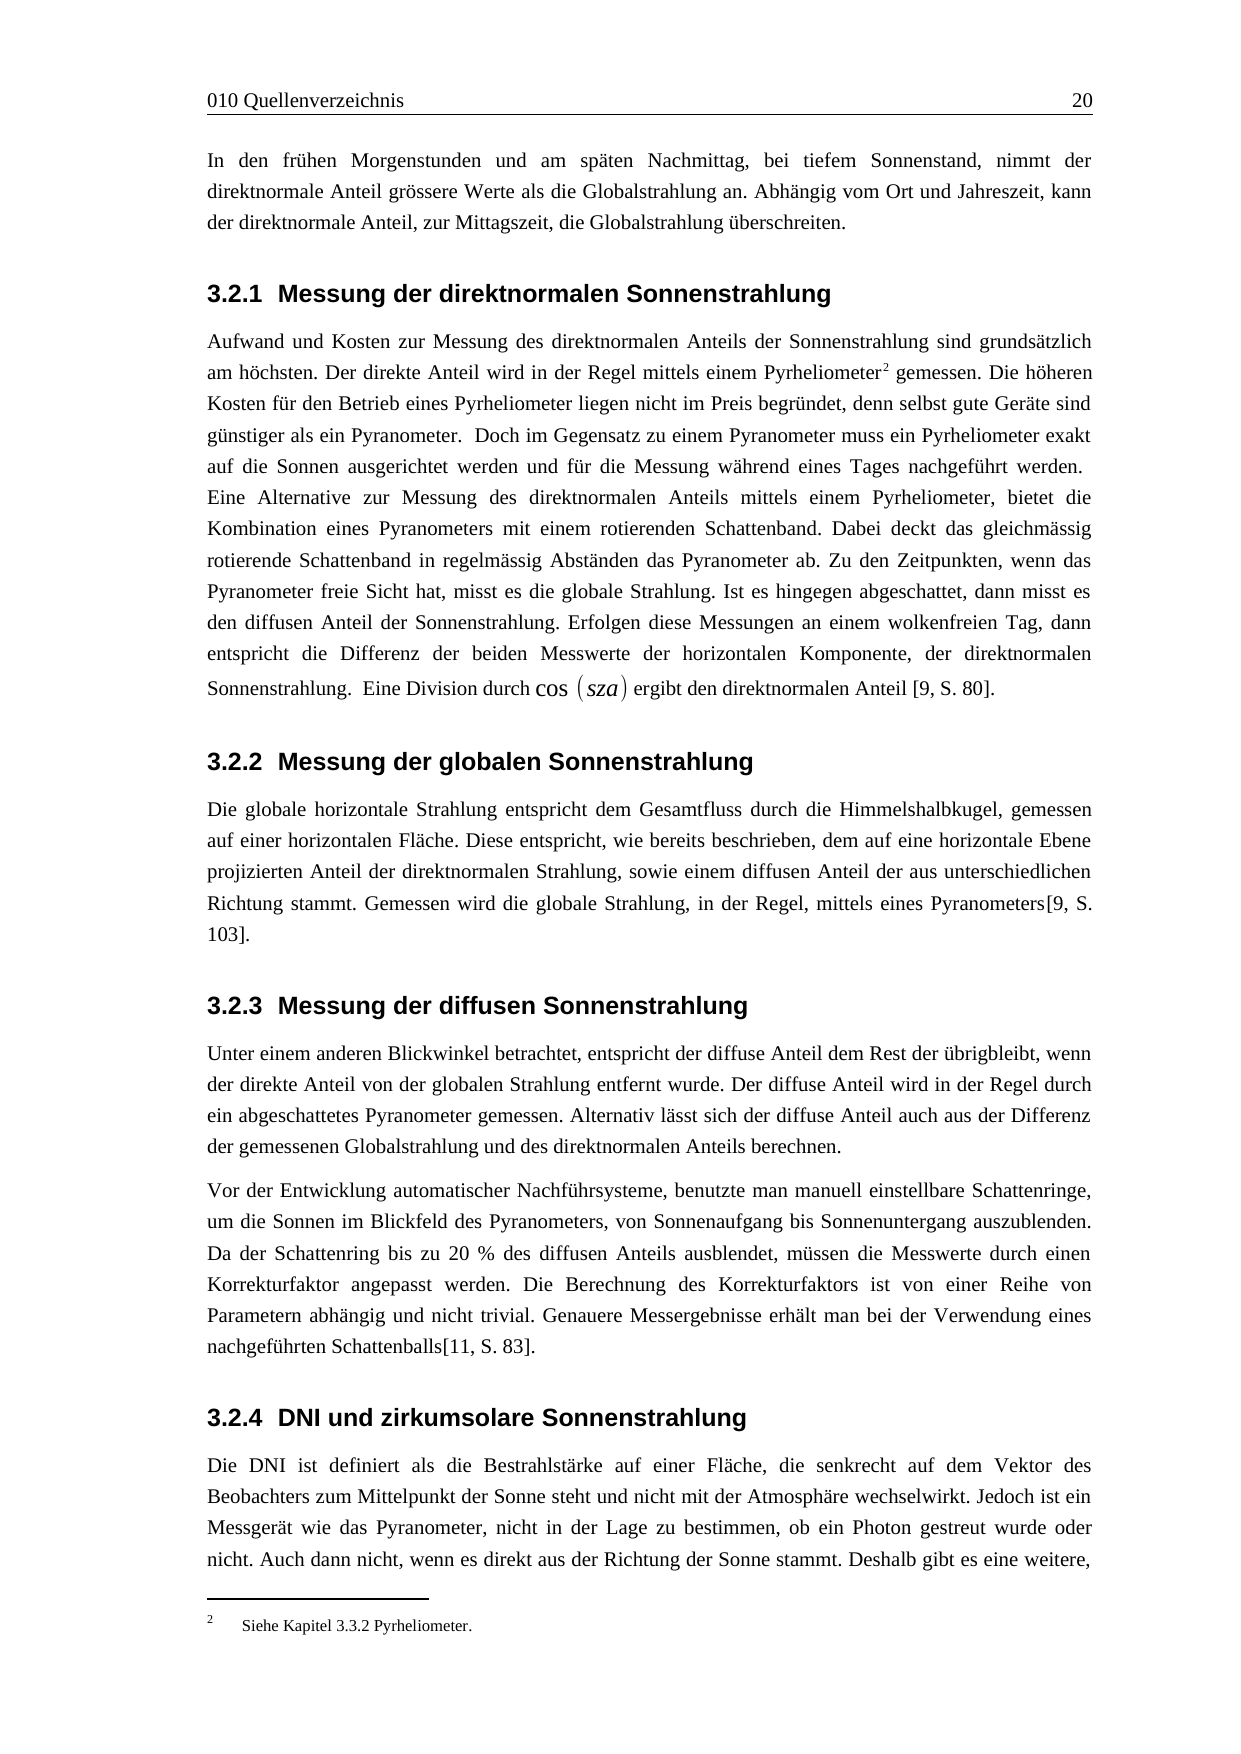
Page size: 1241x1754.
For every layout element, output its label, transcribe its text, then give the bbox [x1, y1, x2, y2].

text Die globale horizontale Strahlung entspricht dem Gesamtfluss durch die Himmelshalbkugel, gemessen auf einer horizontalen Fläche. Diese entspricht, wie bereits beschrieben, dem auf eine horizontale Ebene projizierten Anteil der direktnormalen Strahlung, sowie einem diffusen Anteil der aus unterschiedlichen Richtung stammt. Gemessen wird die globale Strahlung, in der Regel, mittels eines Pyranometers[9, S. 103]. [207, 797, 1093, 946]
text Unter einem anderen Blickwinkel betrachtet, entspricht der diffuse Anteil dem Rest der übrigbleibt, wenn der direkte Anteil von der globalen Strahlung entfernt wurde. Der diffuse Anteil wird in der Regel durch ein abgeschattetes Pyranometer gemessen. Alternativ lässt sich der diffuse Anteil auch aus der Differenz der gemessenen Globalstrahlung und des direktnormalen Anteils berechnen. [207, 1041, 1093, 1158]
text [207, 1453, 1093, 1571]
subtitle Messung der globalen Sonnenstrahlung [207, 747, 1093, 776]
subtitle DNI und zirkumsolare Sonnenstrahlung [207, 1403, 1093, 1432]
text Vor der Entwicklung automatischer Nachführsysteme, benutzte man manuell einstellbare Schattenringe, um die Sonnen im Blickfeld des Pyranometers, von Sonnenaufgang bis Sonnenuntergang auszublenden. Da der Schattenring bis zu 20 % des diffusen Anteils ausblendet, müssen die Messwerte durch einen Korrekturfaktor angepasst werden. Die Berechnung des Korrekturfaktors ist von einer Reihe von Parametern abhängig und nicht trivial. Genauere Messergebnisse erhält man bei der Verwendung eines nachgeführten Schattenballs[11, S. 83]. [207, 1178, 1093, 1358]
subtitle Messung der diffusen Sonnenstrahlung [207, 991, 1093, 1019]
text In den frühen Morgenstunden und am späten Nachmittag, bei tiefem Sonnenstand, nimmt der direktnormale Anteil grössere Werte als die Globalstrahlung an. Abhängig vom Ort und Jahreszeit, kann der direktnormale Anteil, zur Mittagszeit, die Globalstrahlung überschreiten. [207, 148, 1093, 234]
text Aufwand und Kosten zur Messung des direktnormalen Anteils der Sonnenstrahlung sind grundsätzlich am höchsten. Der direkte Anteil wird in der Regel mittels einem Pyrheliometer gemessen. Die höheren Kosten für den Betrieb eines Pyrheliometer liegen nicht im Preis begründet, denn selbst gute Geräte sind günstiger als ein Pyranometer. Doch im Gegensatz zu einem Pyranometer muss ein Pyrheliometer exakt auf die Sonnen ausgerichtet werden und für die Messung während eines Tages nachgeführt werden. Eine Alternative zur Messung des direktnormalen Anteils mittels einem Pyrheliometer, bietet die Kombination eines Pyranometers mit einem rotierenden Schattenband. Dabei deckt das gleichmässig rotierende Schattenband in regelmässig Abständen das Pyranometer ab. Zu den Zeitpunkten, wenn das Pyranometer freie Sicht hat, misst es die globale Strahlung. Ist es hingegen abgeschattet, dann misst es den diffusen Anteil der Sonnenstrahlung. Erfolgen diese Messungen an einem wolkenfreien Tag, dann entspricht die Differenz der beiden Messwerte der horizontalen Komponente, der direktnormalen Sonnenstrahlung. Eine Division durch ergibt den direktnormalen Anteil [9, S. 80]. [207, 329, 1093, 702]
subtitle Messung der direktnormalen Sonnenstrahlung [207, 279, 1093, 308]
